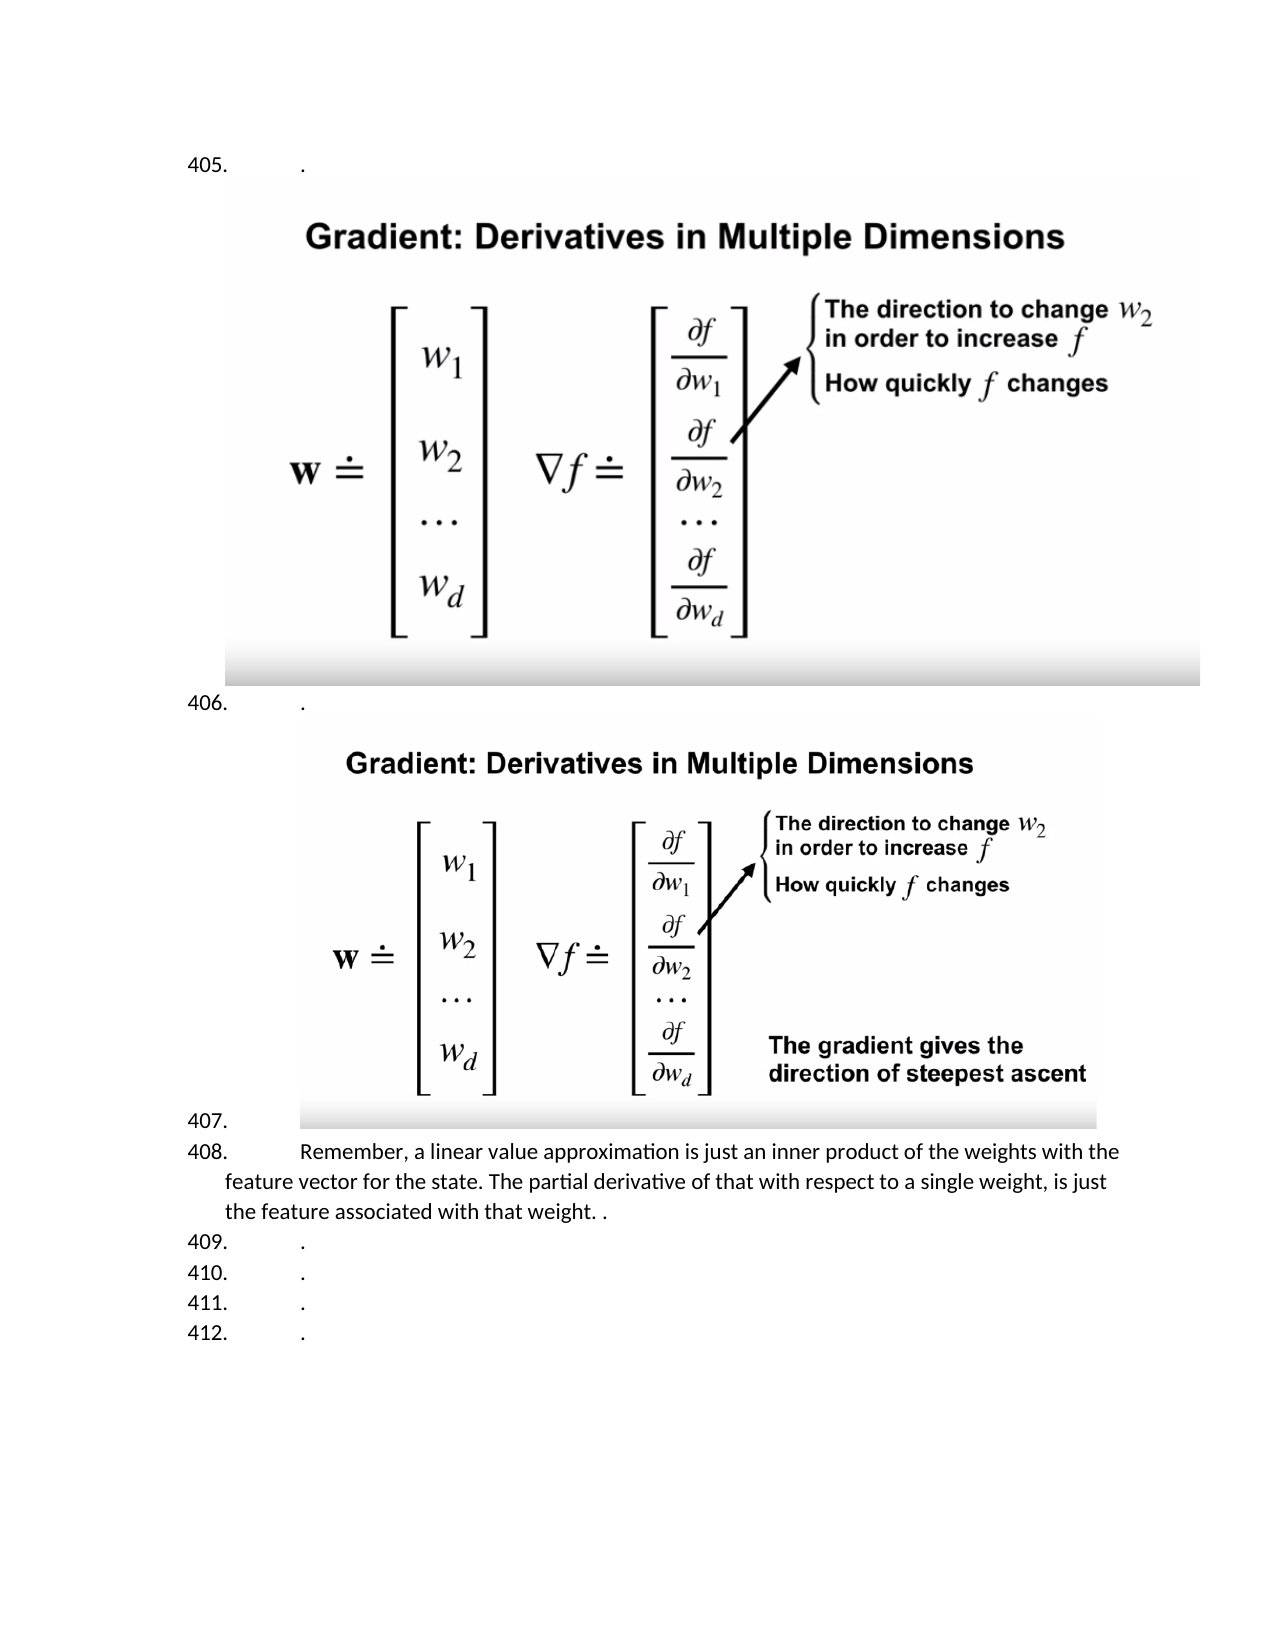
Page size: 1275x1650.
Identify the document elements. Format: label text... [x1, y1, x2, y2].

list . [187, 1227, 1125, 1255]
picture [225, 180, 1200, 686]
picture [300, 717, 1097, 1129]
list Remember, a linear value approximation is just an inner product of the weights with the feature vector for the state. The partial derivative of that with respect to a single weight, is just the feature associated with that weight. . [187, 1137, 1125, 1225]
list . [187, 1318, 1125, 1346]
list . [187, 1258, 1125, 1286]
list . [187, 1288, 1125, 1316]
list . [187, 688, 1125, 716]
